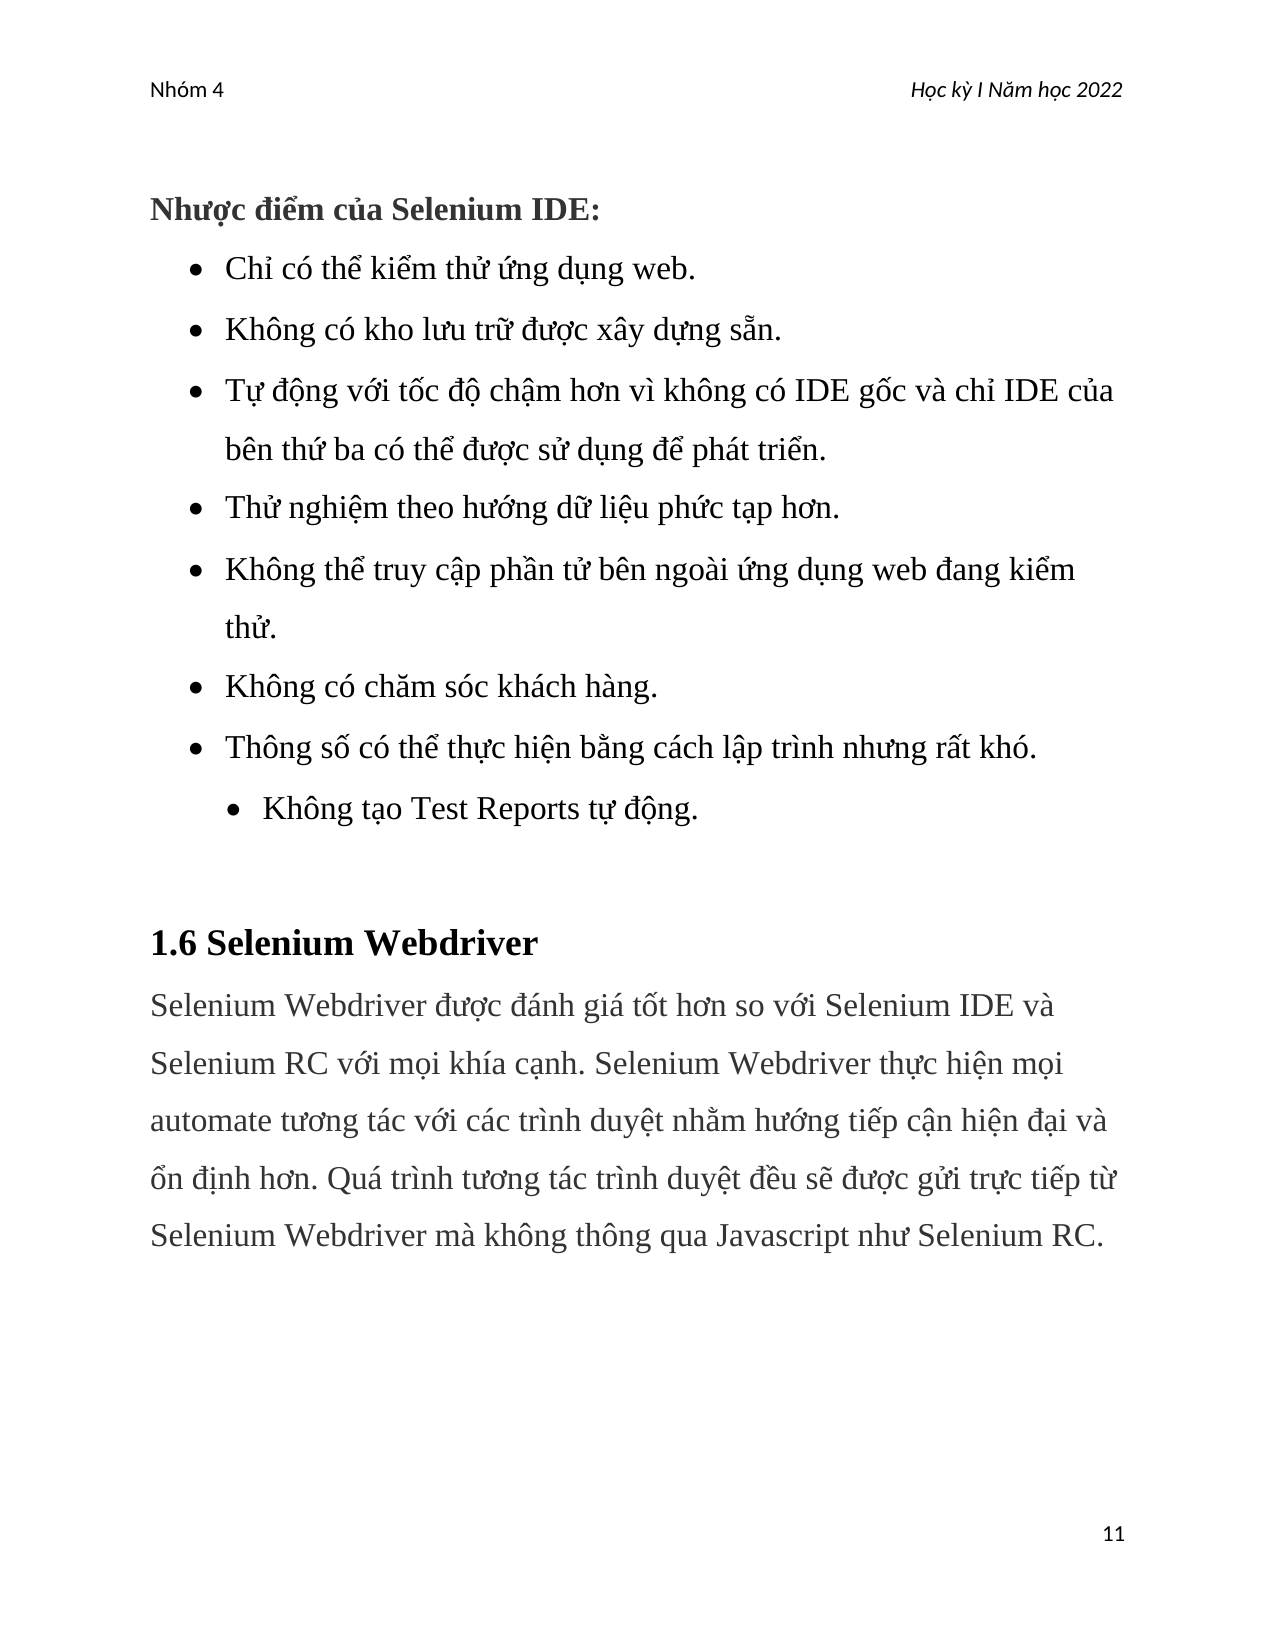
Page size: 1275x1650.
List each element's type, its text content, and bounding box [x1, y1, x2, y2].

list Tự động với tốc độ chậm hơn vì không có IDE gốc và chỉ IDE của bên thứ ba có thể được sử dụng để phát triển. [187, 369, 1125, 467]
text Nhược điểm của Selenium IDE: [150, 189, 1125, 228]
list Không có chăm sóc khách hàng. [187, 665, 1125, 706]
list Không có kho lưu trữ được xây dựng sẵn. [187, 308, 1125, 349]
subtitle 1.6 Selenium Webdriver [150, 921, 1125, 964]
text Selenium Webdriver được đánh giá tốt hơn so với Selenium IDE và Selenium RC với mọi khía cạnh. Selenium Webdriver thực hiện mọi automate tương tác với các trình duyệt nhằm hướng tiếp cận hiện đại và ổn định hơn. Quá trình tương tác trình duyệt đều sẽ được gửi trực tiếp từ Selenium Webdriver mà không thông qua Javascript như Selenium RC. [150, 986, 1125, 1254]
list Thông số có thể thực hiện bằng cách lập trình nhưng rất khó. [187, 726, 1125, 767]
list Không tạo Test Reports tự động. [225, 787, 1125, 828]
list Thử nghiệm theo hướng dữ liệu phức tạp hơn. [187, 486, 1125, 527]
list Không thể truy cập phần tử bên ngoài ứng dụng web đang kiểm thử. [187, 547, 1125, 646]
list Chỉ có thể kiểm thử ứng dụng web. [187, 247, 1125, 288]
